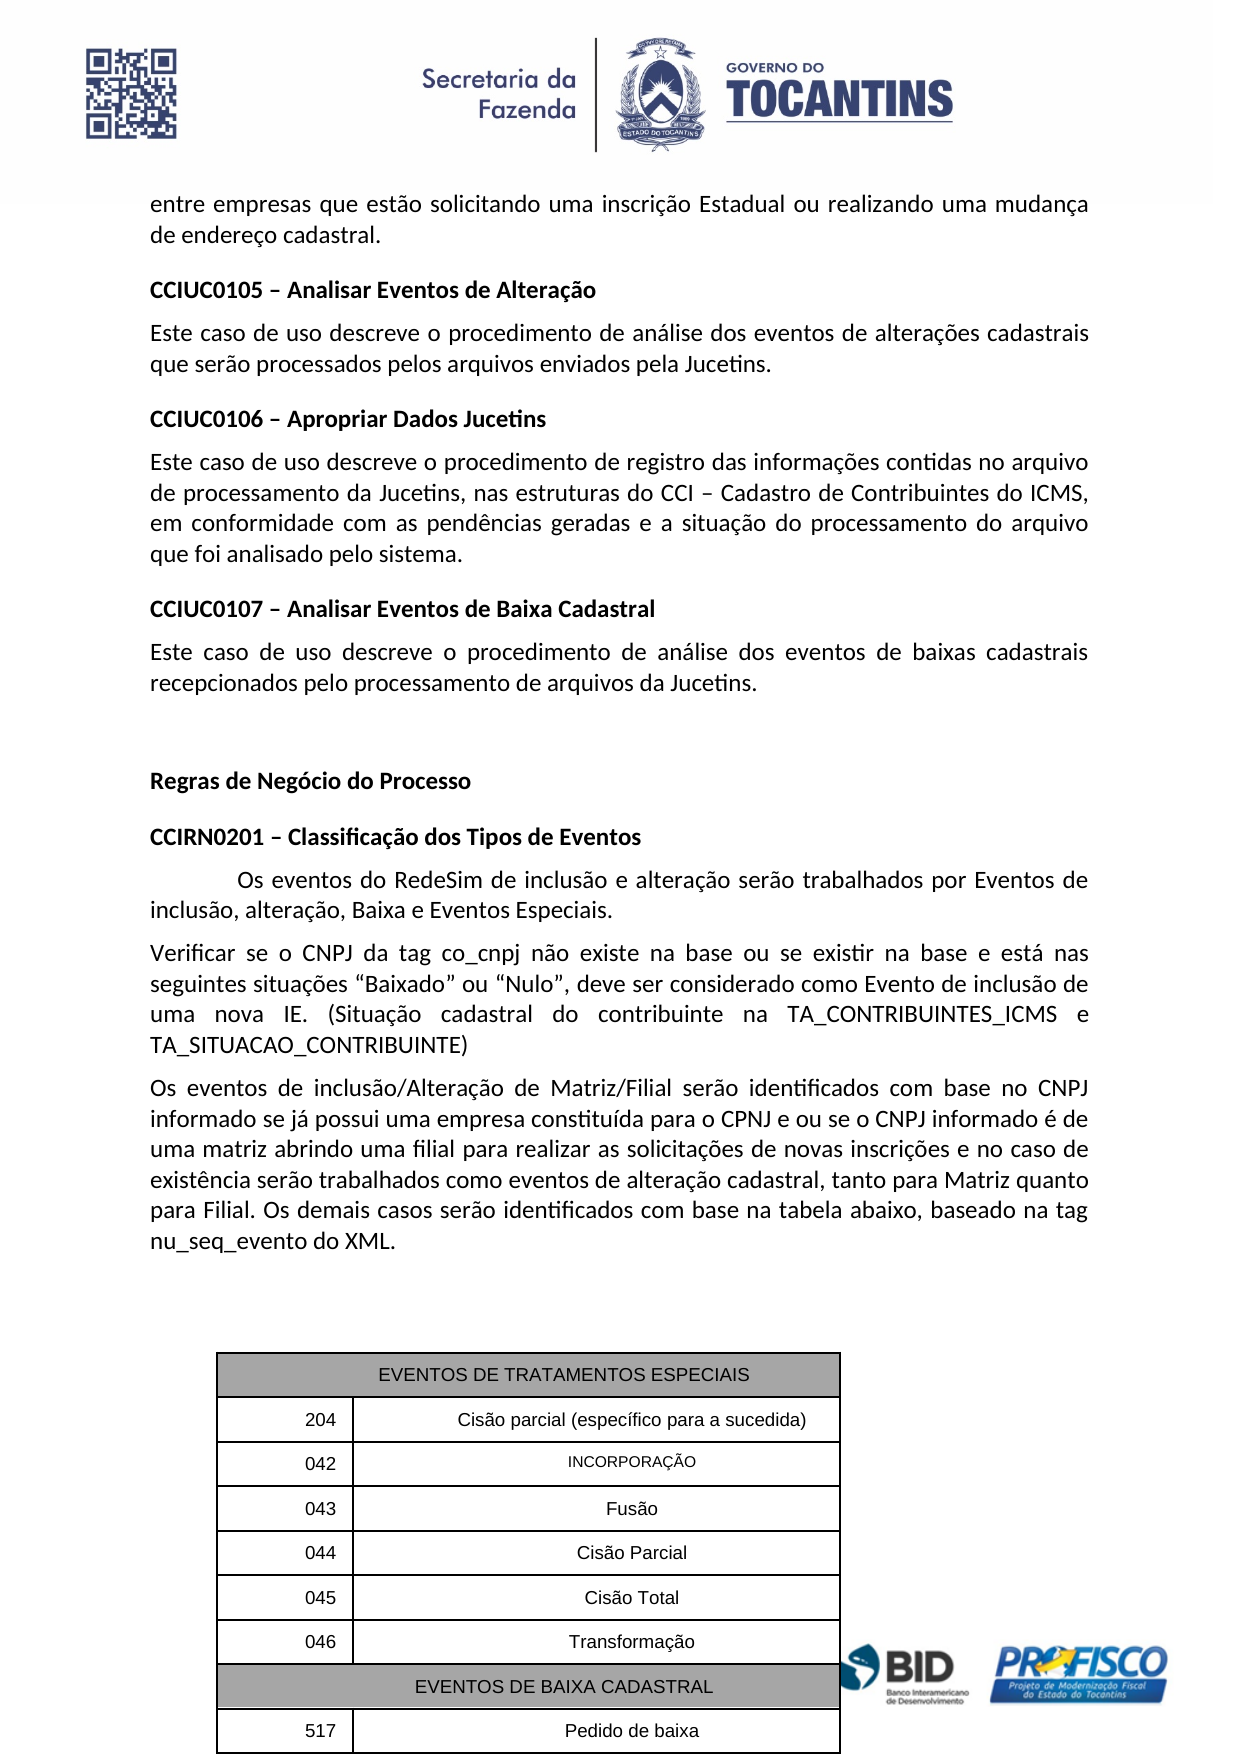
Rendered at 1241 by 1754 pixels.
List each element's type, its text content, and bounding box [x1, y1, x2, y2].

table_cell 046 [218, 1621, 352, 1663]
subtitle CCIRN0201 – Classificação dos Tipos de Eventos [150, 821, 1090, 852]
table_cell Pedido de baixa [354, 1710, 839, 1752]
subtitle Regras de Negócio do Processo [150, 766, 1090, 796]
table_cell INCORPORAÇÃO [354, 1443, 839, 1485]
table_cell Cisão parcial (específico para a sucedida) [354, 1398, 839, 1441]
picture [0, 0, 1213, 204]
table_cell 044 [218, 1532, 352, 1574]
table_cell 204 [218, 1398, 352, 1441]
table_cell EVENTOS DE BAIXA CADASTRAL [218, 1665, 839, 1707]
picture [841, 1631, 1174, 1707]
text Este caso de uso descreve o procedimento de registro das informações contidas no arquivo de processamento da Jucetins, nas estruturas do CCI – Cadastro de Contribuintes do ICMS, em conformidade com as pendências geradas e a situação do processamento do arquivo que foi analisado pelo sistema. [150, 446, 1090, 568]
subtitle CCIUC0105 – Analisar Eventos de Alteração [150, 274, 1090, 305]
table_cell 042 [218, 1443, 352, 1485]
text Este caso de uso descreve o procedimento de análise dos eventos de baixas cadastrais recepcionados pelo processamento de arquivos da Jucetins. [150, 636, 1090, 697]
table_cell 045 [218, 1576, 352, 1618]
subtitle CCIUC0106 – Apropriar Dados Jucetins [150, 403, 1090, 434]
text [150, 188, 1090, 249]
subtitle CCIUC0107 – Analisar Eventos de Baixa Cadastral [150, 593, 1090, 624]
table_cell Cisão Total [354, 1576, 839, 1618]
text Este caso de uso descreve o procedimento de análise dos eventos de alterações cadastrais que serão processados pelos arquivos enviados pela Jucetins. [150, 317, 1090, 378]
text Verificar se o CNPJ da tag co_cnpj não existe na base ou se existir na base e está nas seguintes situações “Baixado” ou “Nulo”, deve ser considerado como Evento de inclusão de uma nova IE. (Situação cadastral do contribuinte na TA_CONTRIBUINTES_ICMS e TA_SITUACAO_CONTRIBUINTE) [150, 938, 1090, 1060]
text Os eventos de inclusão/Alteração de Matriz/Filial serão identificados com base no CNPJ informado se já possui uma empresa constituída para o CPNJ e ou se o CNPJ informado é de uma matriz abrindo uma filial para realizar as solicitações de novas inscrições e no caso de existência serão trabalhados como eventos de alteração cadastral, tanto para Matriz quanto para Filial. Os demais casos serão identificados com base na tabela abaixo, baseado na tag nu_seq_evento do XML. [150, 1072, 1090, 1255]
table_cell 517 [218, 1710, 352, 1752]
table_cell Fusão [354, 1487, 839, 1529]
table_cell Cisão Parcial [354, 1532, 839, 1574]
table_header EVENTOS DE TRATAMENTOS ESPECIAIS [218, 1354, 839, 1396]
text Os eventos do RedeSim de inclusão e alteração serão trabalhados por Eventos de inclusão, alteração, Baixa e Eventos Especiais. [150, 864, 1090, 925]
table_cell Transformação [354, 1621, 839, 1663]
table_cell 043 [218, 1487, 352, 1529]
